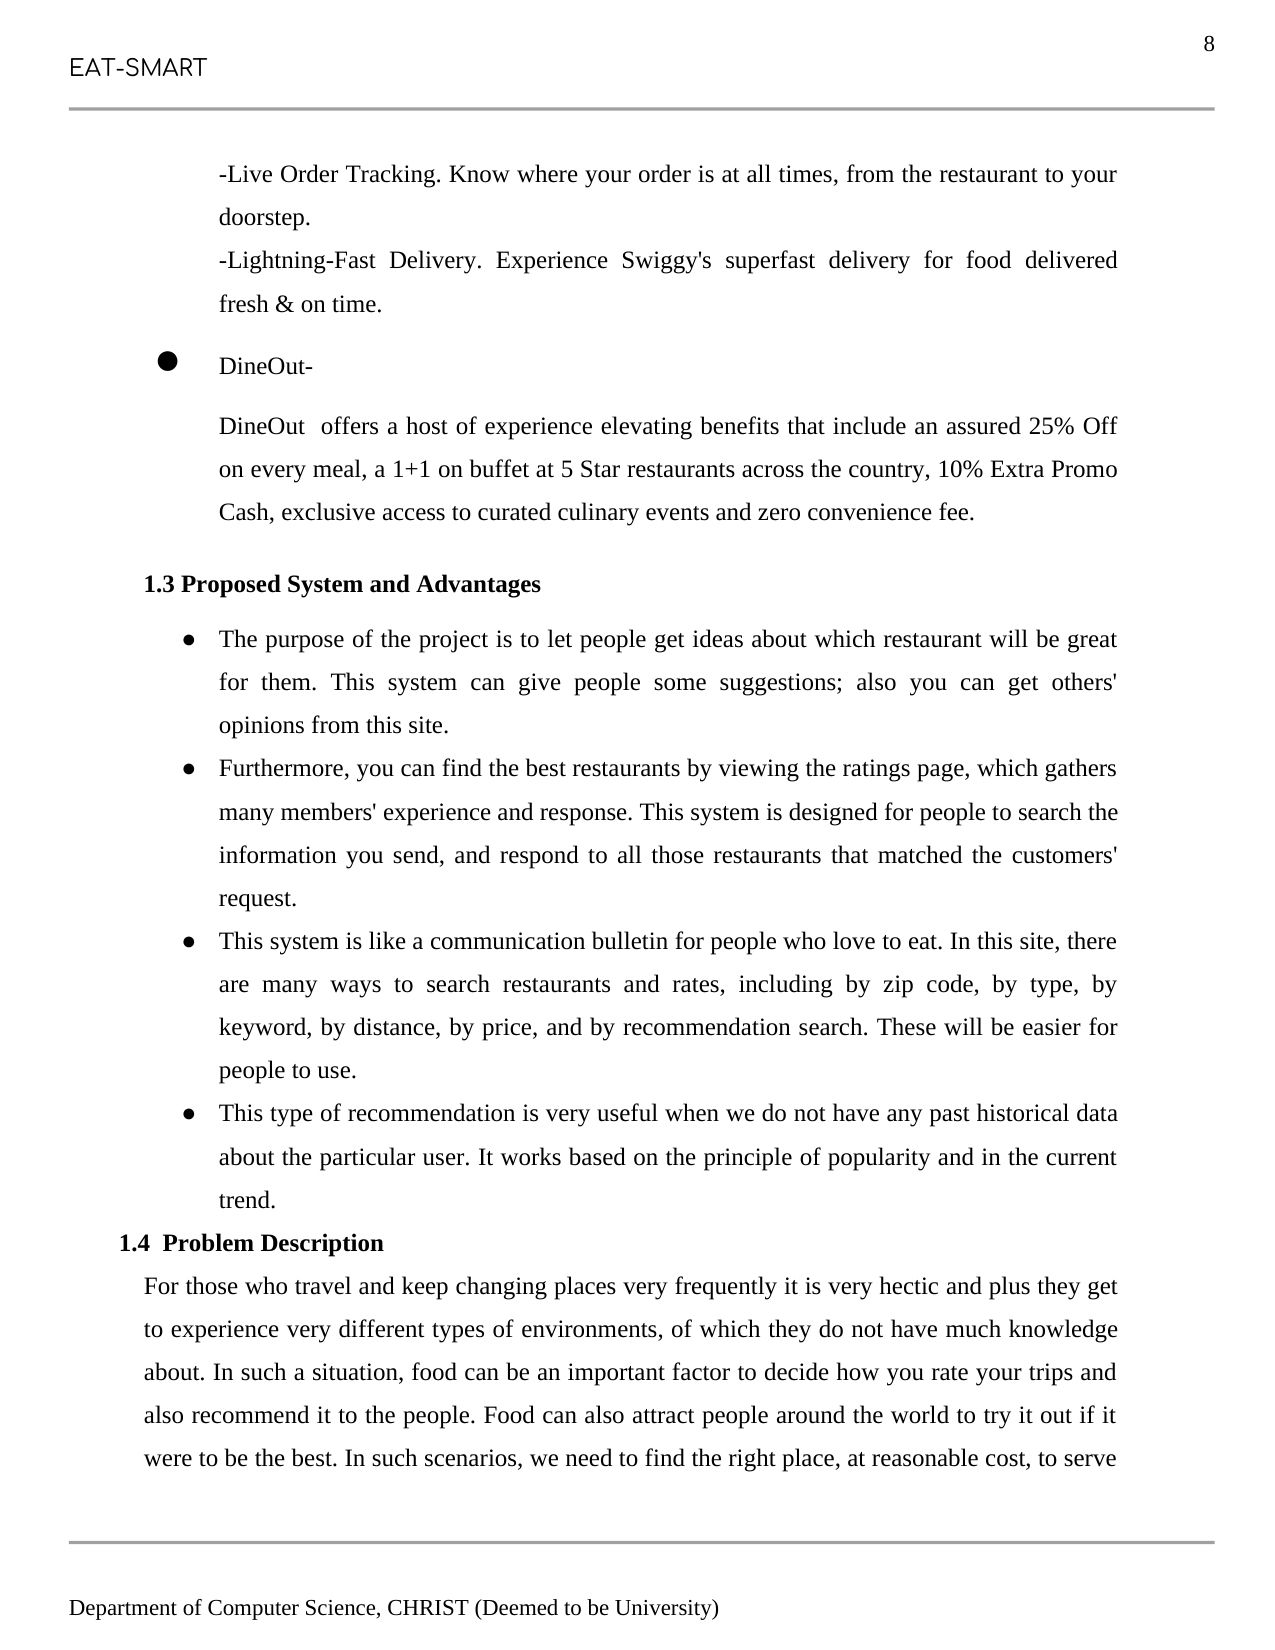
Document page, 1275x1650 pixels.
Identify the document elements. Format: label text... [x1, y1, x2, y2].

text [144, 1271, 1119, 1472]
text -Live Order Tracking. Know where your order is at all times, from the restaurant to your doorstep. [219, 159, 1119, 231]
list DineOut- [181, 332, 1119, 384]
subtitle 1.3 Proposed System and Advantages [143, 569, 1119, 598]
list The purpose of the project is to let people get ideas about which restaurant will be great for them. This system can give people some suggestions; also you can get others' opinions from this site. [181, 624, 1119, 739]
text DineOut offers a host of experience elevating benefits that include an assured 25% Off on every meal, a 1+1 on buffet at 5 Star restaurants across the country, 10% Extra Promo Cash, exclusive access to curated culinary events and zero convenience fee. [219, 411, 1119, 526]
text -Lightning-Fast Delivery. Experience Swiggy's superfast delivery for food delivered fresh & on time. [219, 246, 1119, 317]
text 1.4 Problem Description [69, 1228, 1119, 1257]
list This type of recommendation is very useful when we do not have any past historical data about the particular user. It works based on the principle of popularity and in the current trend. [181, 1098, 1119, 1213]
list This system is like a communication bulletin for people who love to eat. In this site, there are many ways to search restaurants and rates, including by zip code, by type, by keyword, by distance, by price, and by recommendation search. These will be easier for people to use. [181, 926, 1119, 1084]
list Furthermore, you can find the best restaurants by viewing the ratings page, which gathers many members' experience and response. This system is designed for people to search the information you send, and respond to all those restaurants that matched the customers' request. [181, 753, 1119, 912]
